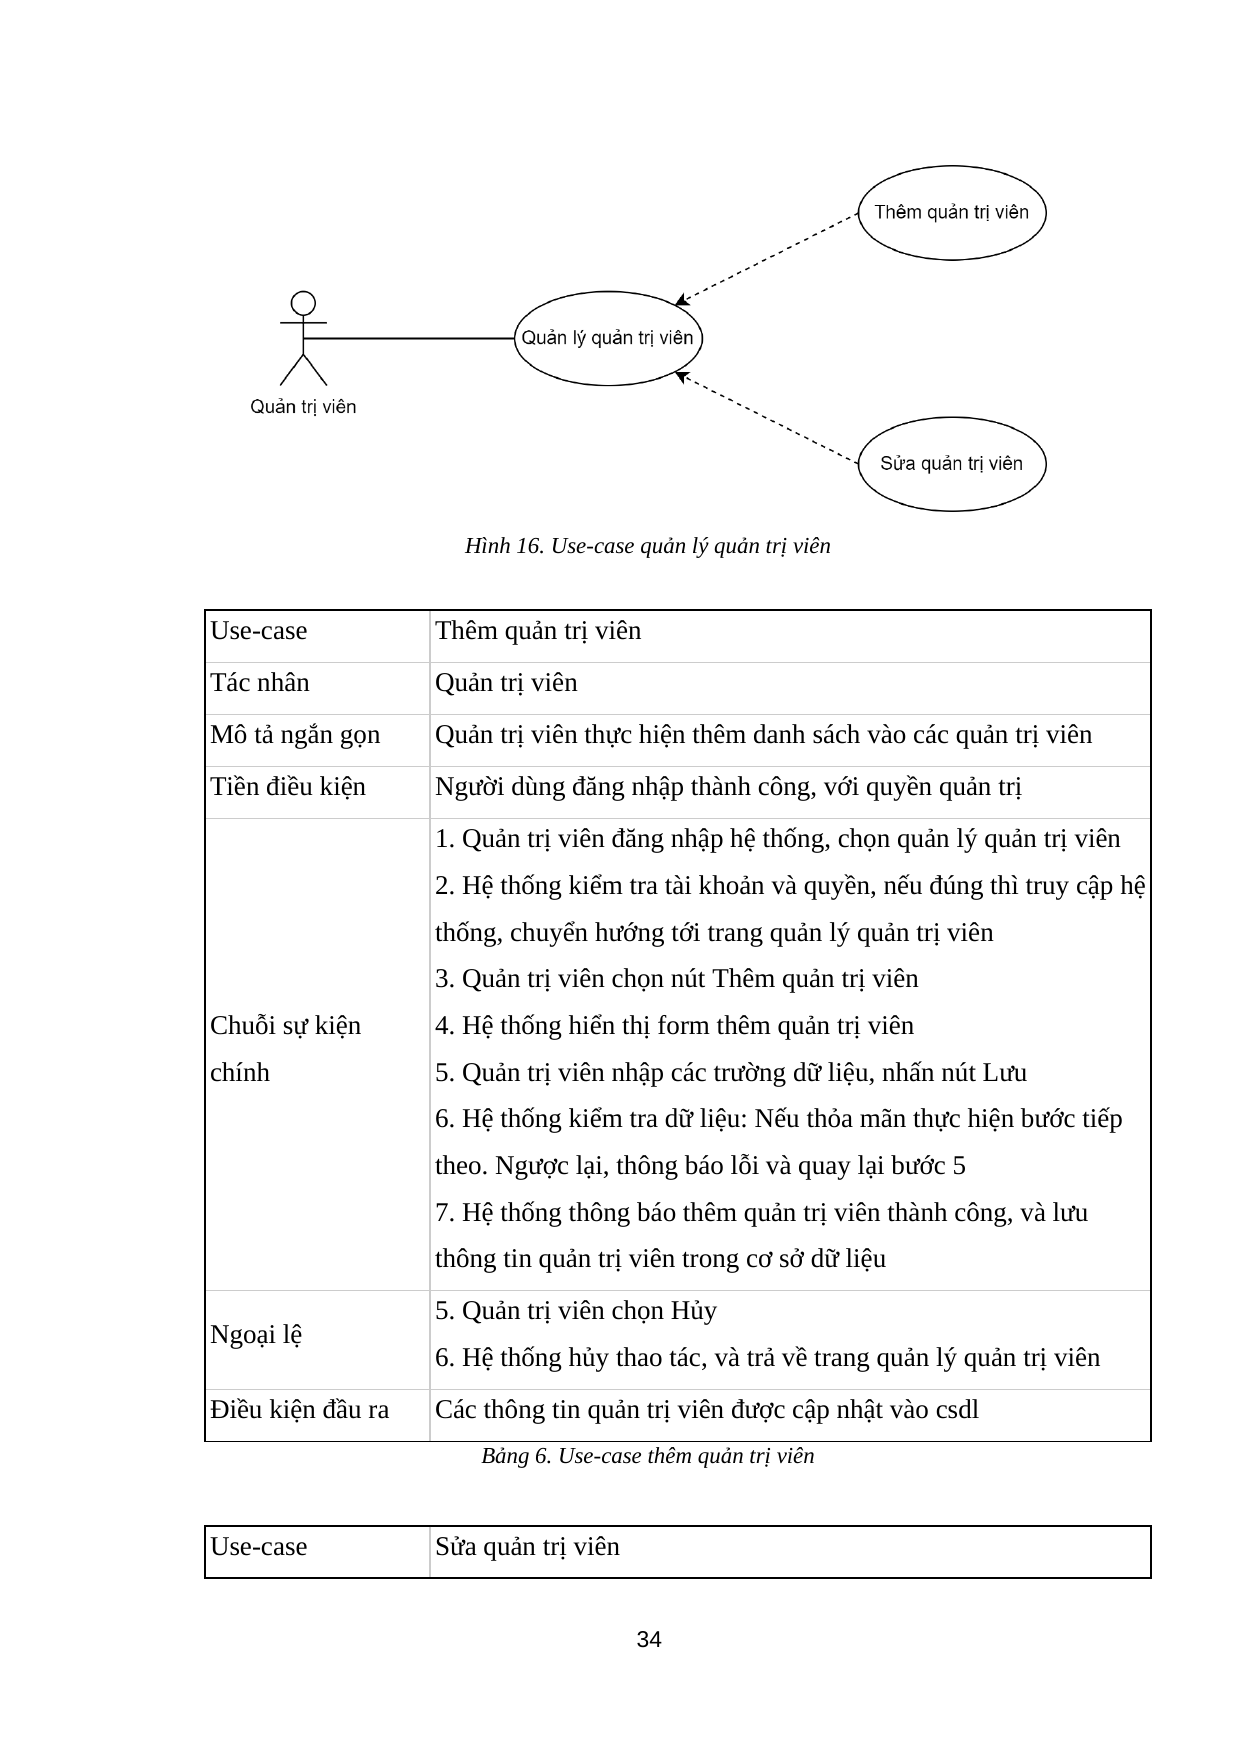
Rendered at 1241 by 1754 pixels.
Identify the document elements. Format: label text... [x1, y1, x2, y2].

table_header Use-case [206, 611, 429, 661]
table_cell Người dùng đăng nhập thành công, với quyền quản trị [431, 767, 1150, 818]
table_cell Điều kiện đầu ra [206, 1390, 429, 1441]
table_cell Quản trị viên thực hiện thêm danh sách vào các quản trị viên [431, 715, 1150, 766]
table_cell Mô tả ngắn gọn [206, 715, 429, 766]
table_cell 5. Quản trị viên chọn Hủy 6. Hệ thống hủy thao tác, và trả về trang quản lý quản trị viên [431, 1291, 1150, 1388]
table_cell Tiền điều kiện [206, 767, 429, 818]
text Bảng 6. Use-case thêm quản trị viên [177, 1442, 1121, 1468]
picture [235, 150, 1064, 529]
table_cell Các thông tin quản trị viên được cập nhật vào csdl [431, 1390, 1150, 1441]
table_header Use-case [206, 1527, 429, 1577]
table_cell Ngoại lệ [206, 1291, 429, 1388]
table_cell Chuỗi sự kiện chính [206, 819, 429, 1290]
text Hình 16. Use-case quản lý quản trị viên [177, 532, 1121, 558]
table_cell 1. Quản trị viên đăng nhập hệ thống, chọn quản lý quản trị viên 2. Hệ thống kiểm tra tài khoản và quyền, nếu đúng thì truy cập hệ thống, chuyển hướng tới trang quản lý quản trị viên 3. Quản trị viên chọn nút Thêm quản trị viên 4. Hệ thống hiển thị form thêm quản trị viên 5. Quản trị viên nhập các trường dữ liệu, nhấn nút Lưu 6. Hệ thống kiểm tra dữ liệu: Nếu thỏa mãn thực hiện bước tiếp theo. Ngược lại, thông báo lỗi và quay lại bước 5 7. Hệ thống thông báo thêm quản trị viên thành công, và lưu thông tin quản trị viên trong cơ sở dữ liệu [431, 819, 1150, 1290]
table_header Thêm quản trị viên [431, 611, 1150, 661]
table_cell Quản trị viên [431, 663, 1150, 713]
table_header Sửa quản trị viên [431, 1527, 1150, 1577]
table_cell Tác nhân [206, 663, 429, 713]
